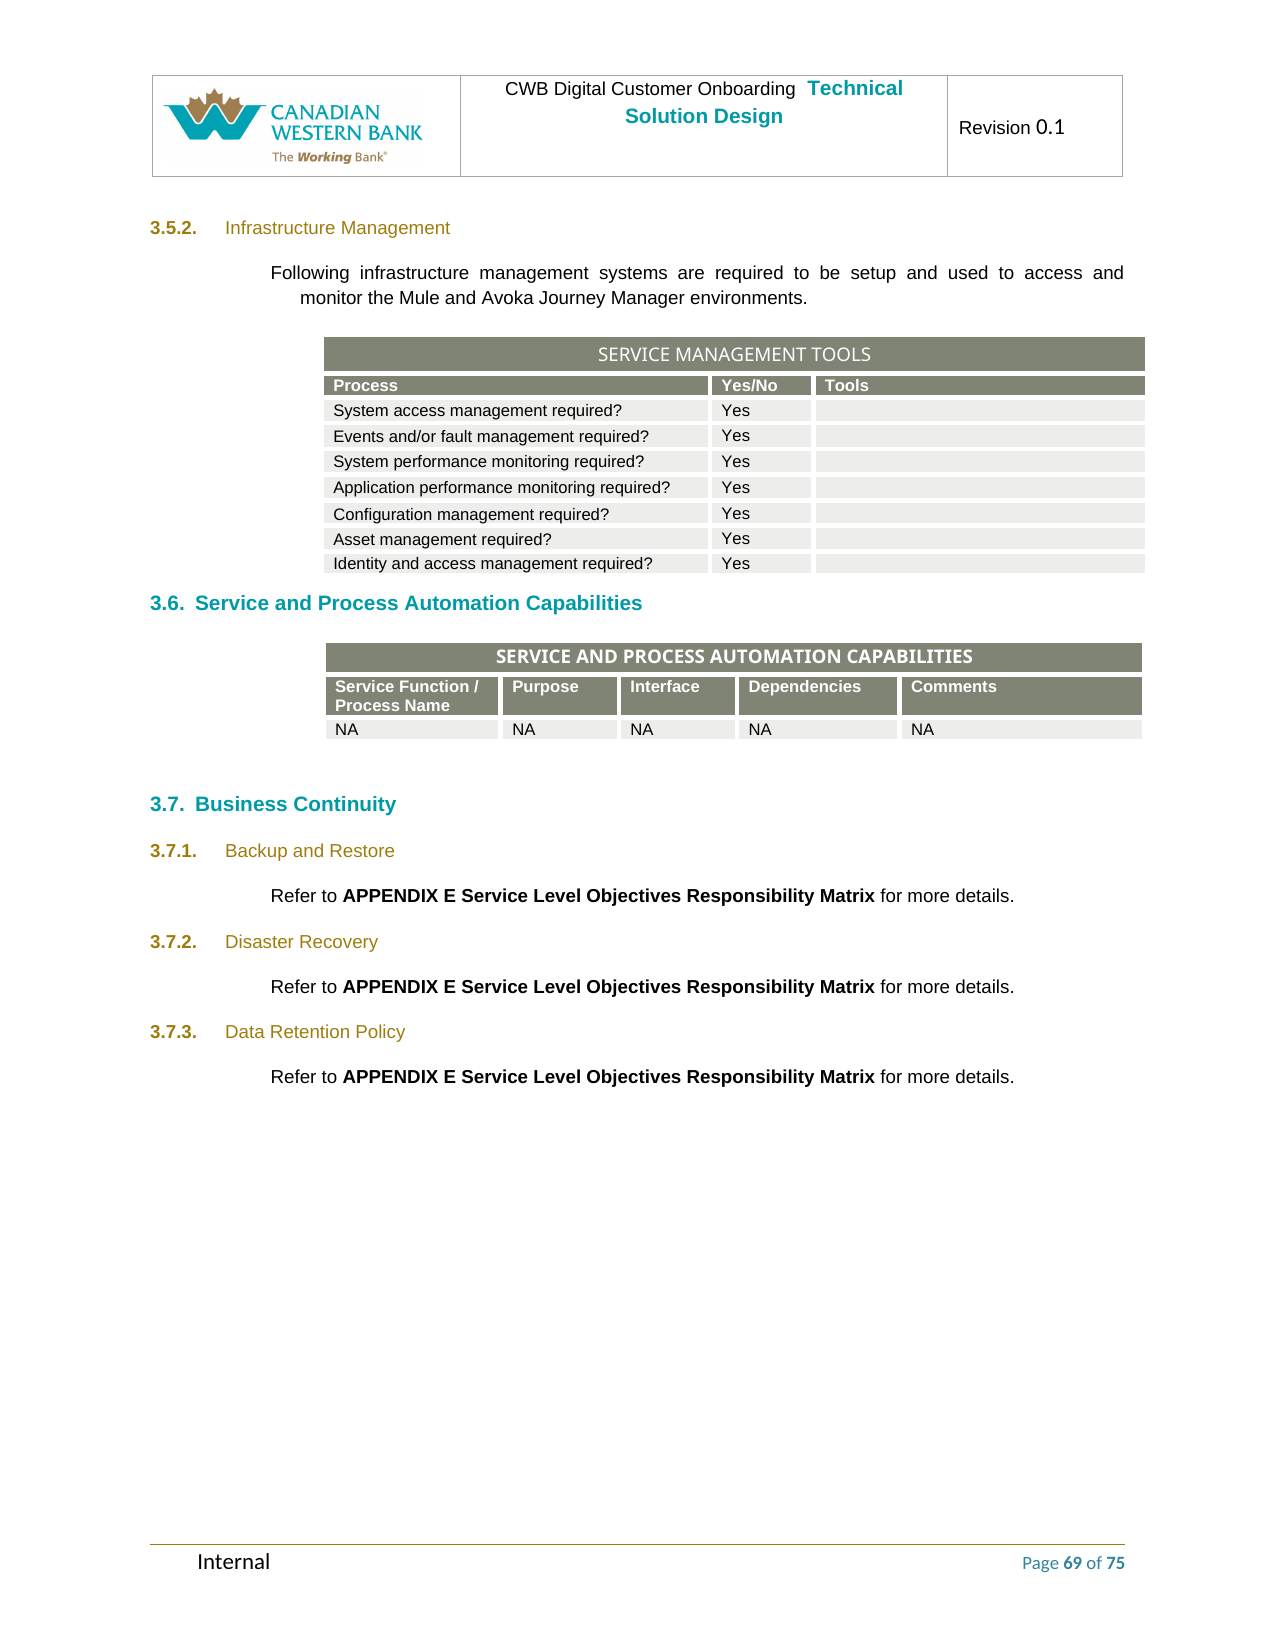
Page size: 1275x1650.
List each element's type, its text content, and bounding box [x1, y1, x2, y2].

table_cell [816, 400, 1145, 421]
table_header SERVICE AND PROCESS AUTOMATION CAPABILITIES [326, 643, 1142, 672]
table_cell Service Function / Process Name [326, 677, 498, 715]
table_cell Yes [712, 503, 811, 523]
table_cell [816, 503, 1145, 523]
table_cell NA [902, 720, 1142, 739]
text Refer to APPENDIX F Service Level Objectives Responsibility Matrix for more details. [270, 976, 1125, 997]
table_cell Asset management required? [324, 528, 708, 549]
table_cell Application performance monitoring required? [324, 477, 708, 498]
table_cell System access management required? [324, 400, 708, 421]
table_cell Process [324, 376, 708, 395]
table_cell Interface [621, 677, 735, 715]
subtitle Business Continuity [150, 792, 1125, 816]
subtitle Infrastructure Management [150, 217, 1125, 239]
table_cell Dependencies [739, 677, 897, 715]
table_cell System performance monitoring required? [324, 451, 708, 472]
text Following infrastructure management systems are required to be setup and used to access and monitor the Mule and Avoka Journey Manager environments. [270, 262, 1125, 308]
subtitle Service and Process Automation Capabilities [150, 590, 1125, 614]
subtitle Data Retention Policy [150, 1021, 1125, 1043]
table_header SERVICE MANAGEMENT TOOLS [324, 337, 1145, 371]
table_cell Yes [712, 400, 811, 421]
table_cell Identity and access management required? [324, 554, 708, 573]
picture [163, 88, 423, 164]
text Refer to APPENDIX F Service Level Objectives Responsibility Matrix for more details. [270, 1066, 1125, 1087]
table_cell [816, 451, 1145, 472]
table_cell Yes [712, 425, 811, 446]
table_cell [816, 554, 1145, 573]
table_cell [816, 528, 1145, 549]
table_cell NA [621, 720, 735, 739]
subtitle Backup and Restore [150, 840, 1125, 862]
table_cell NA [326, 720, 498, 739]
table_cell NA [503, 720, 617, 739]
table_cell Purpose [503, 677, 617, 715]
table_cell Events and/or fault management required? [324, 425, 708, 446]
table_cell Tools [816, 376, 1145, 395]
table_cell NA [739, 720, 897, 739]
table_cell Yes/No [712, 376, 811, 395]
table_cell Yes [712, 554, 811, 573]
table_cell Yes [712, 451, 811, 472]
table_cell Configuration management required? [324, 503, 708, 523]
table_cell [816, 425, 1145, 446]
table_cell Yes [712, 477, 811, 498]
table_cell [816, 477, 1145, 498]
table_cell Comments [902, 677, 1142, 715]
subtitle Disaster Recovery [150, 931, 1125, 952]
text Refer to APPENDIX F Service Level Objectives Responsibility Matrix for more details. [270, 885, 1125, 907]
table_cell Yes [712, 528, 811, 549]
